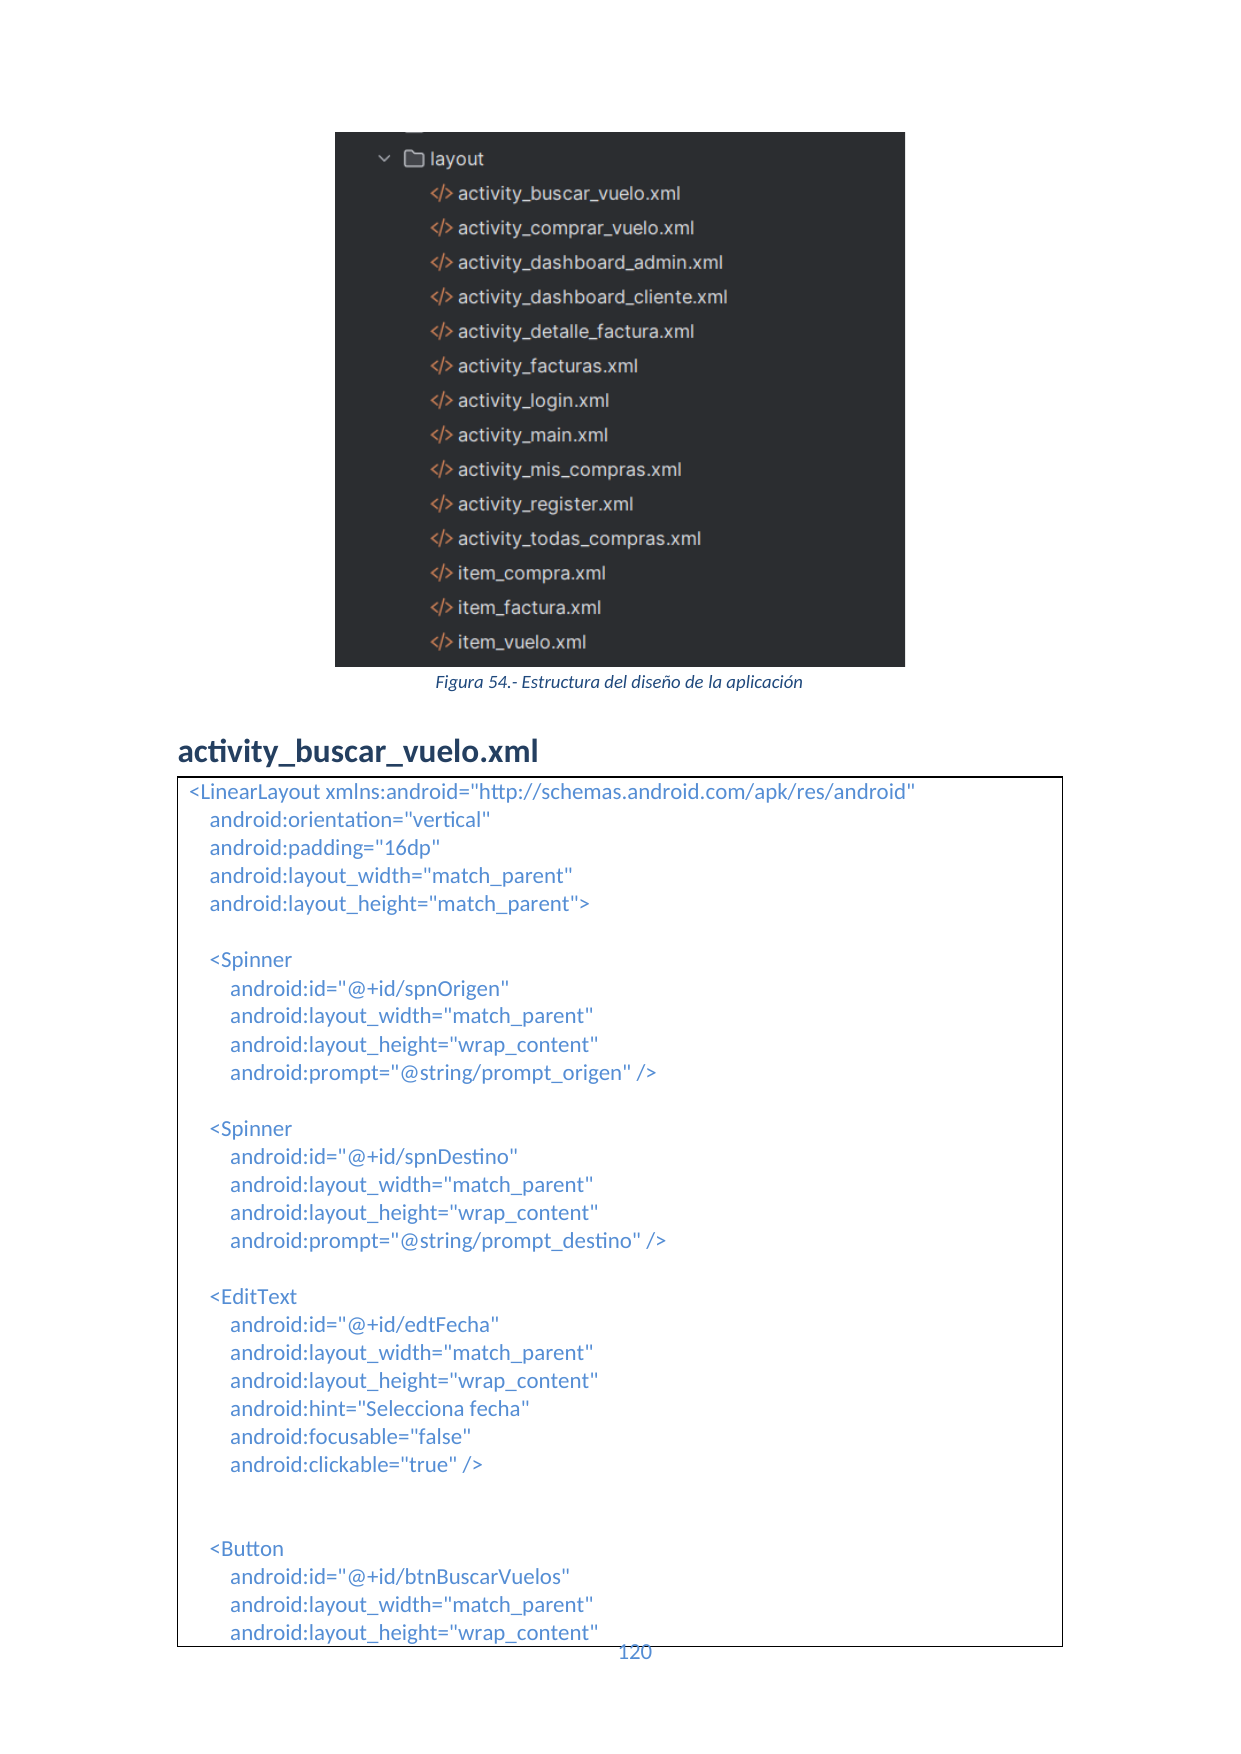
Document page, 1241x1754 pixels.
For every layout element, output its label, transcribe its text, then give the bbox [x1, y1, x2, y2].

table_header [178, 778, 1062, 1646]
picture [335, 132, 905, 667]
text Figura 54.- Estructura del diseño de la aplicación [177, 670, 1063, 693]
subtitle activity_buscar_vuelo.xml [177, 730, 1063, 770]
